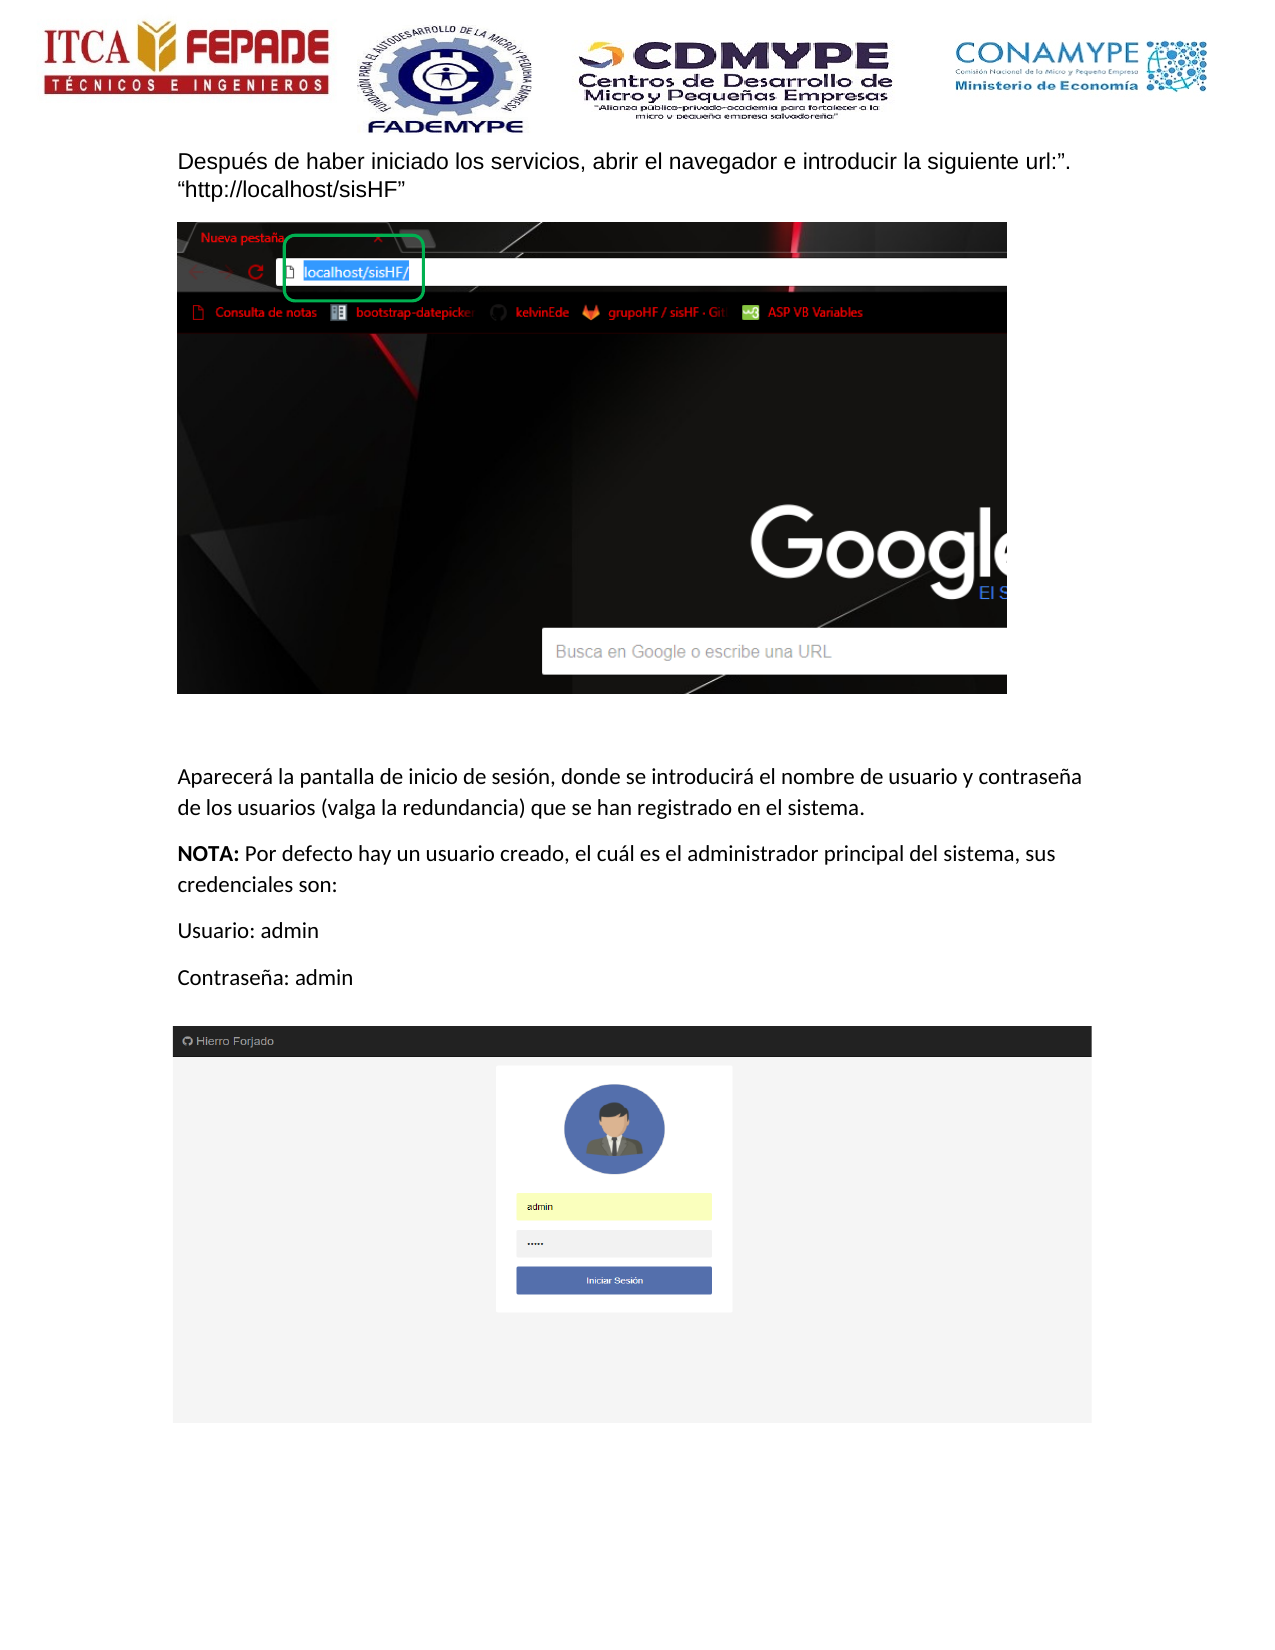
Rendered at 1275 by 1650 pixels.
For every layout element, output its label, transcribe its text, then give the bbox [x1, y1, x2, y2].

text Usuario: admin [177, 917, 1098, 944]
picture [172, 1026, 1090, 1423]
text Contraseña: admin [177, 963, 1098, 991]
picture [356, 25, 532, 135]
picture [177, 222, 1007, 694]
picture [570, 40, 898, 118]
text Después de haber iniciado los servicios, abrir el navegador e introducir la siguiente url:”. “http://localhost/sisHF” [177, 148, 1098, 202]
picture [954, 24, 1208, 102]
text NOTA: Por defecto hay un usuario creado, el cuál es el administrador principal del sistema, sus credenciales son: [177, 839, 1098, 898]
picture [27, 5, 344, 111]
text Aparecerá la pantalla de inicio de sesión, donde se introducirá el nombre de usuario y contraseña de los usuarios (valga la redundancia) que se han registrado en el sistema. [177, 762, 1098, 821]
